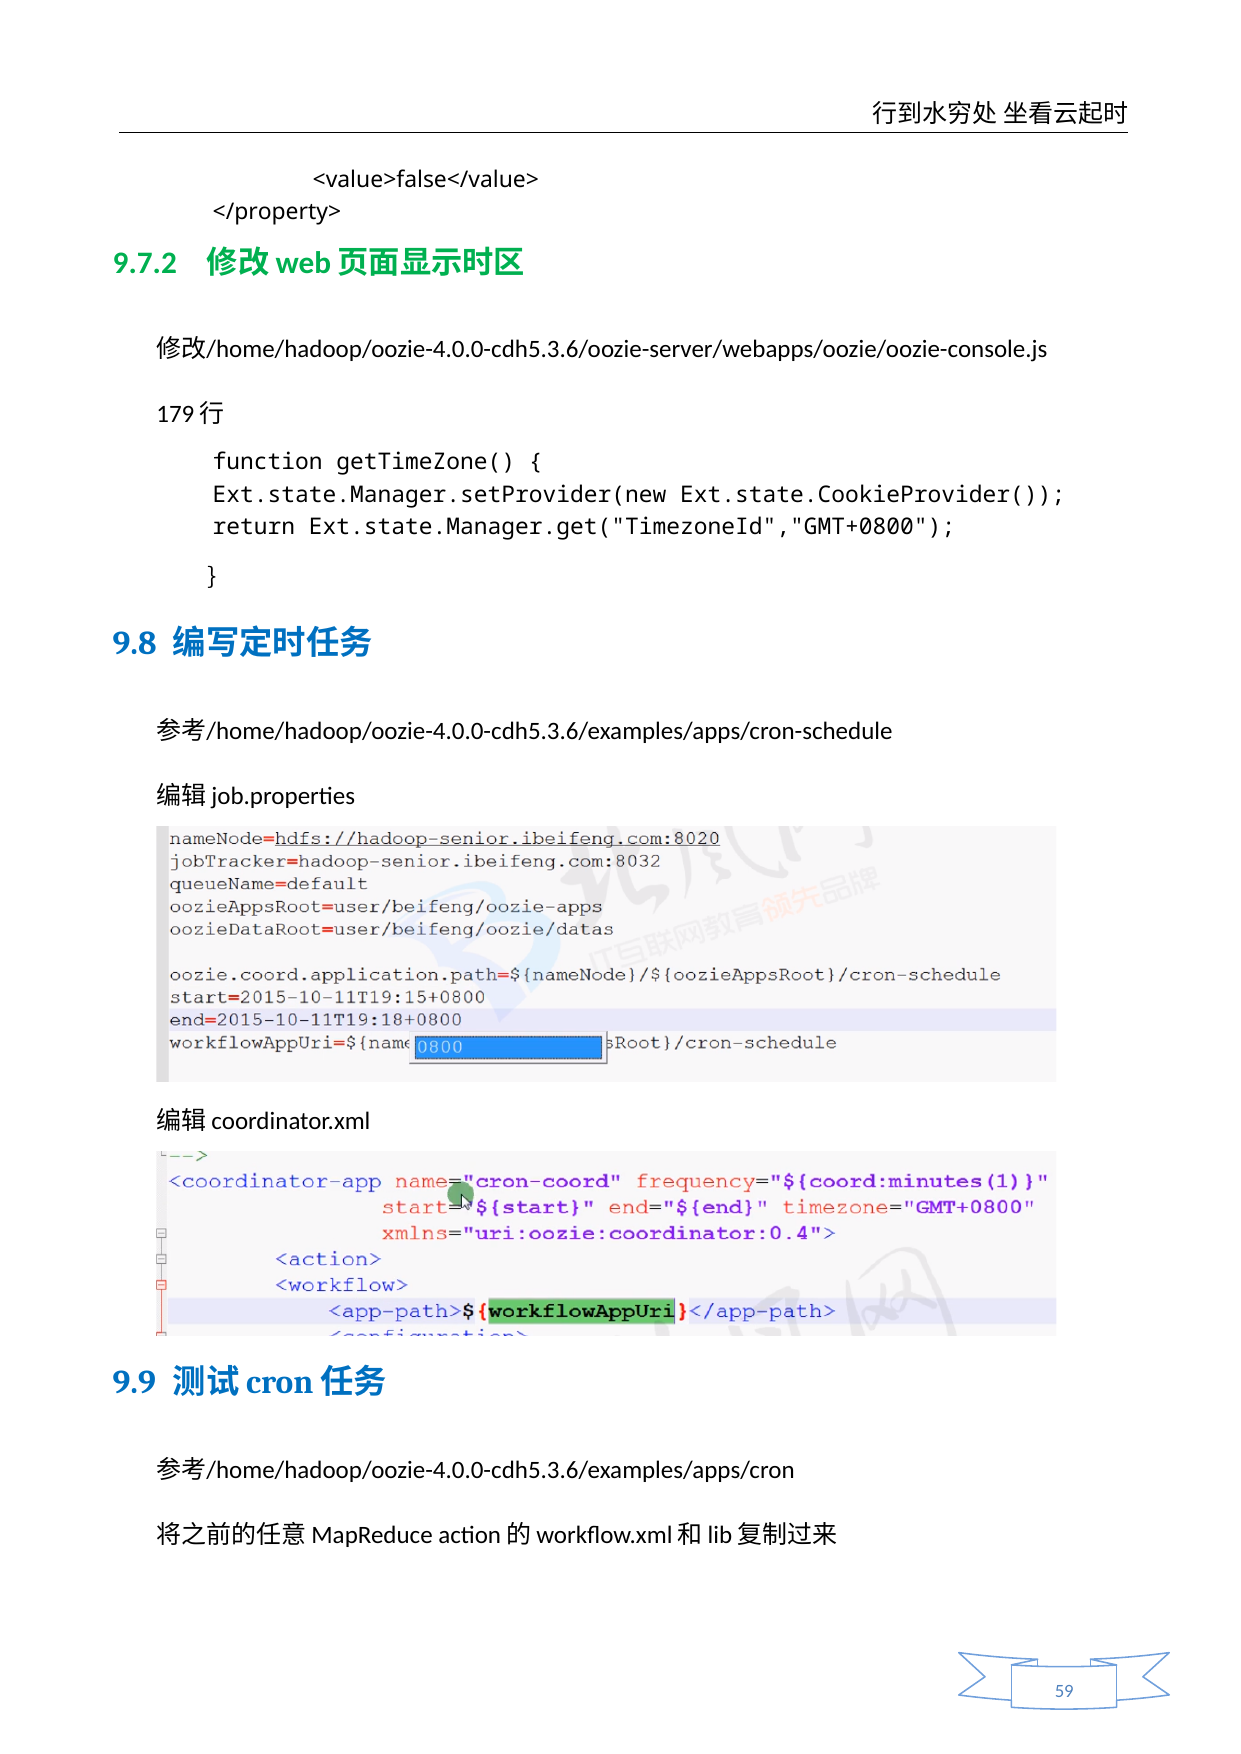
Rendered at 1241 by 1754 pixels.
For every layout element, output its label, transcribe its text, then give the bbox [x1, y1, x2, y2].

text } [206, 542, 1128, 607]
subtitle 修改web页面显示时区 [112, 227, 1128, 292]
text 修改/home/hadoop/oozie-4.0.0-cdh5.3.6/oozie-server/webapps/oozie/oozie-console.js [156, 314, 1128, 379]
text </property> [112, 194, 1128, 227]
text 179行 [156, 379, 1128, 444]
subtitle 测试cron任务 [112, 1346, 1128, 1411]
text function getTimeZone() { [112, 444, 1128, 477]
text 参考/home/hadoop/oozie-4.0.0-cdh5.3.6/examples/apps/cron-schedule [156, 696, 1128, 761]
picture [156, 826, 1057, 1082]
text 将之前的任意MapReduce action的workflow.xml和lib复制过来 [119, 1500, 1128, 1565]
text 参考/home/hadoop/oozie-4.0.0-cdh5.3.6/examples/apps/cron [156, 1435, 1128, 1500]
text return Ext.state.Manager.get("TimezoneId","GMT+0800"); [112, 509, 1128, 542]
text Ext.state.Manager.setProvider(new Ext.state.CookieProvider()); [112, 477, 1128, 509]
picture [156, 1151, 1057, 1336]
subtitle 编写定时任务 [112, 607, 1128, 672]
text 编辑job.properties [156, 761, 1128, 826]
text 编辑coordinator.xml [156, 1086, 1128, 1151]
text <value>false</value> [112, 162, 1128, 194]
